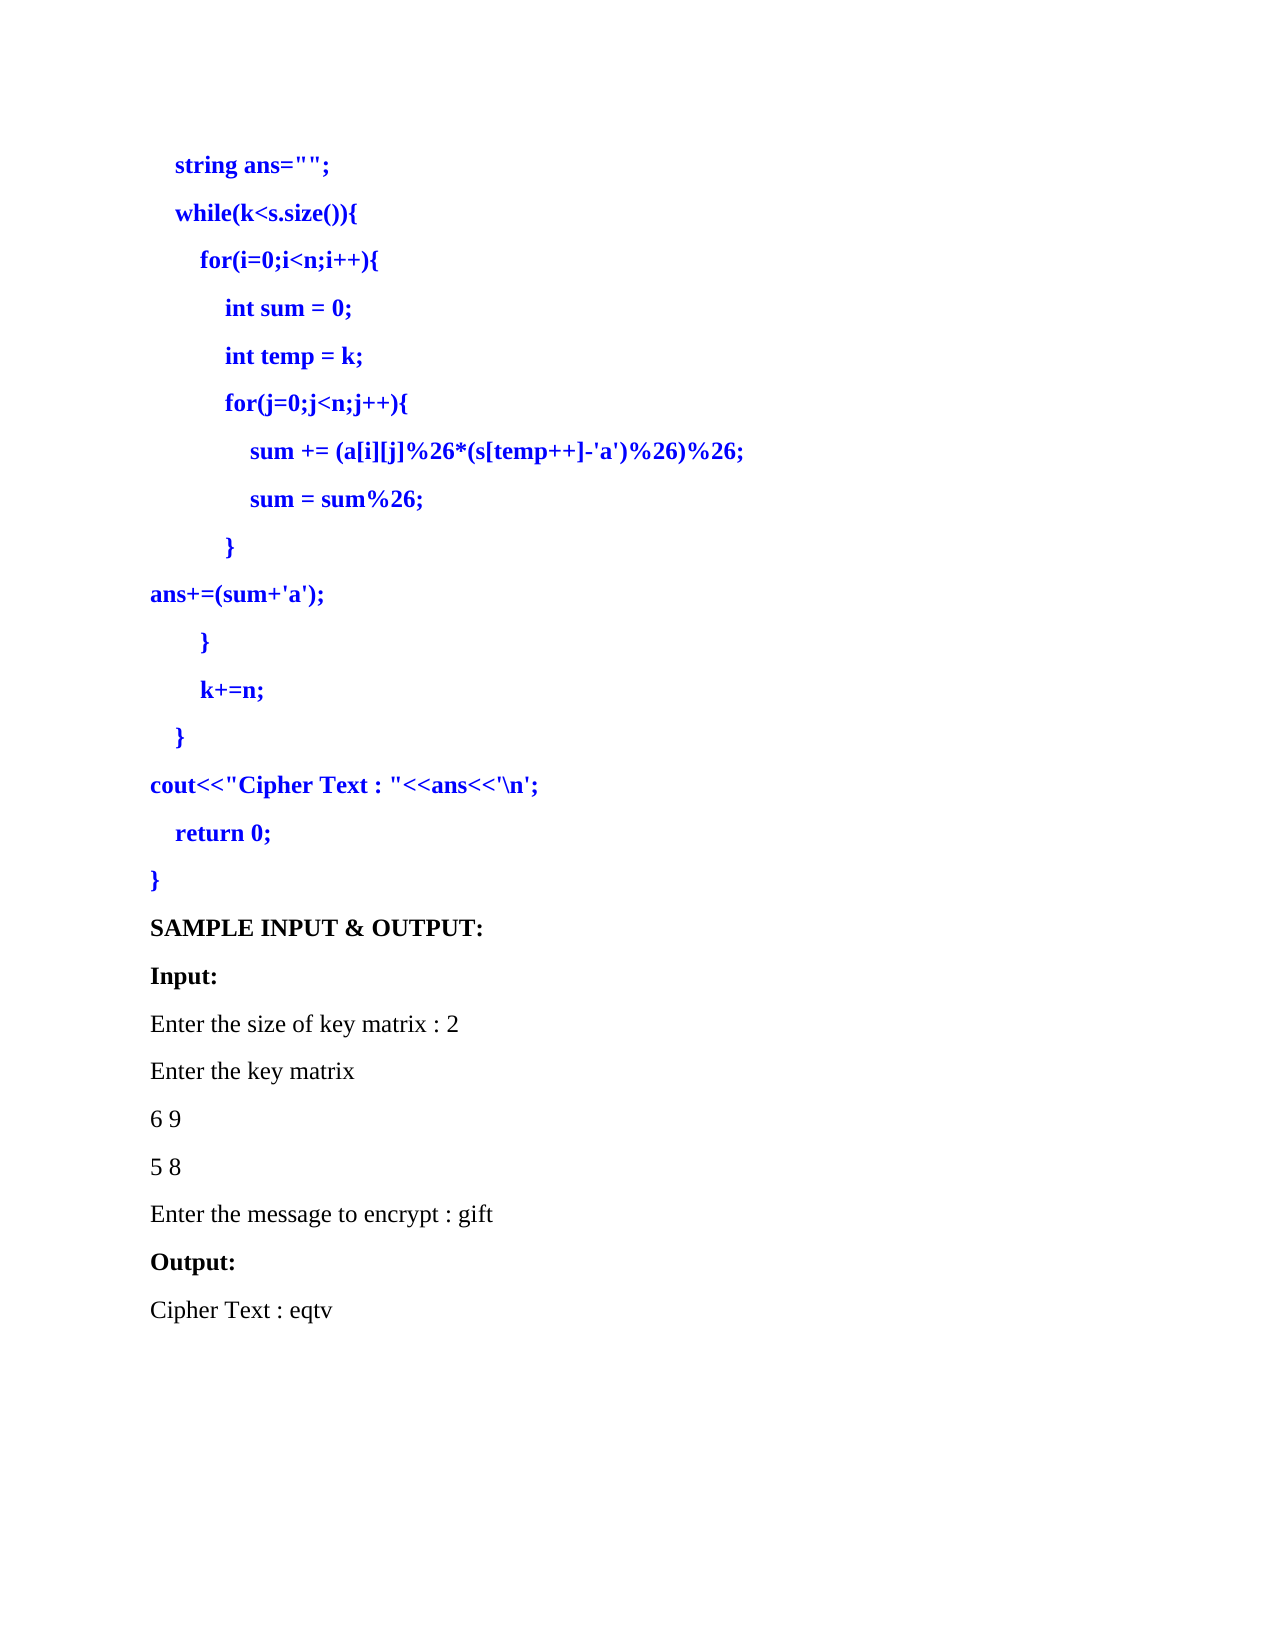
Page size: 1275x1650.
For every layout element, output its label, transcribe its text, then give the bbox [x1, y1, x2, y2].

text cout<<"Cipher Text : "<<ans<<'\n'; [150, 770, 1125, 799]
text while(k<s.size()){ [150, 198, 1125, 226]
text int temp = k; [150, 341, 1125, 369]
text Input: [150, 961, 1125, 990]
text } [150, 866, 1125, 894]
text sum = sum%26; [150, 484, 1125, 513]
text for(j=0;j<n;j++){ [150, 388, 1125, 417]
text } [150, 722, 1125, 751]
text Output: [150, 1247, 1125, 1276]
text k+=n; [150, 675, 1125, 703]
text } [150, 532, 1125, 560]
text ans+=(sum+'a'); [150, 579, 1125, 608]
text 6 9 [150, 1104, 1125, 1133]
text Enter the size of key matrix : 2 [150, 1009, 1125, 1037]
text sum += (a[i][j]%26*(s[temp++]-'a')%26)%26; [150, 436, 1125, 465]
text Enter the key matrix [150, 1056, 1125, 1085]
text SAMPLE INPUT & OUTPUT: [150, 913, 1125, 942]
text return 0; [150, 818, 1125, 847]
text for(i=0;i<n;i++){ [150, 245, 1125, 274]
text Cipher Text : eqtv [150, 1295, 1125, 1324]
text 5 8 [150, 1152, 1125, 1181]
text string ans=""; [150, 150, 1125, 179]
text int sum = 0; [150, 293, 1125, 322]
text Enter the message to encrypt : gift [150, 1199, 1125, 1228]
text } [150, 627, 1125, 656]
